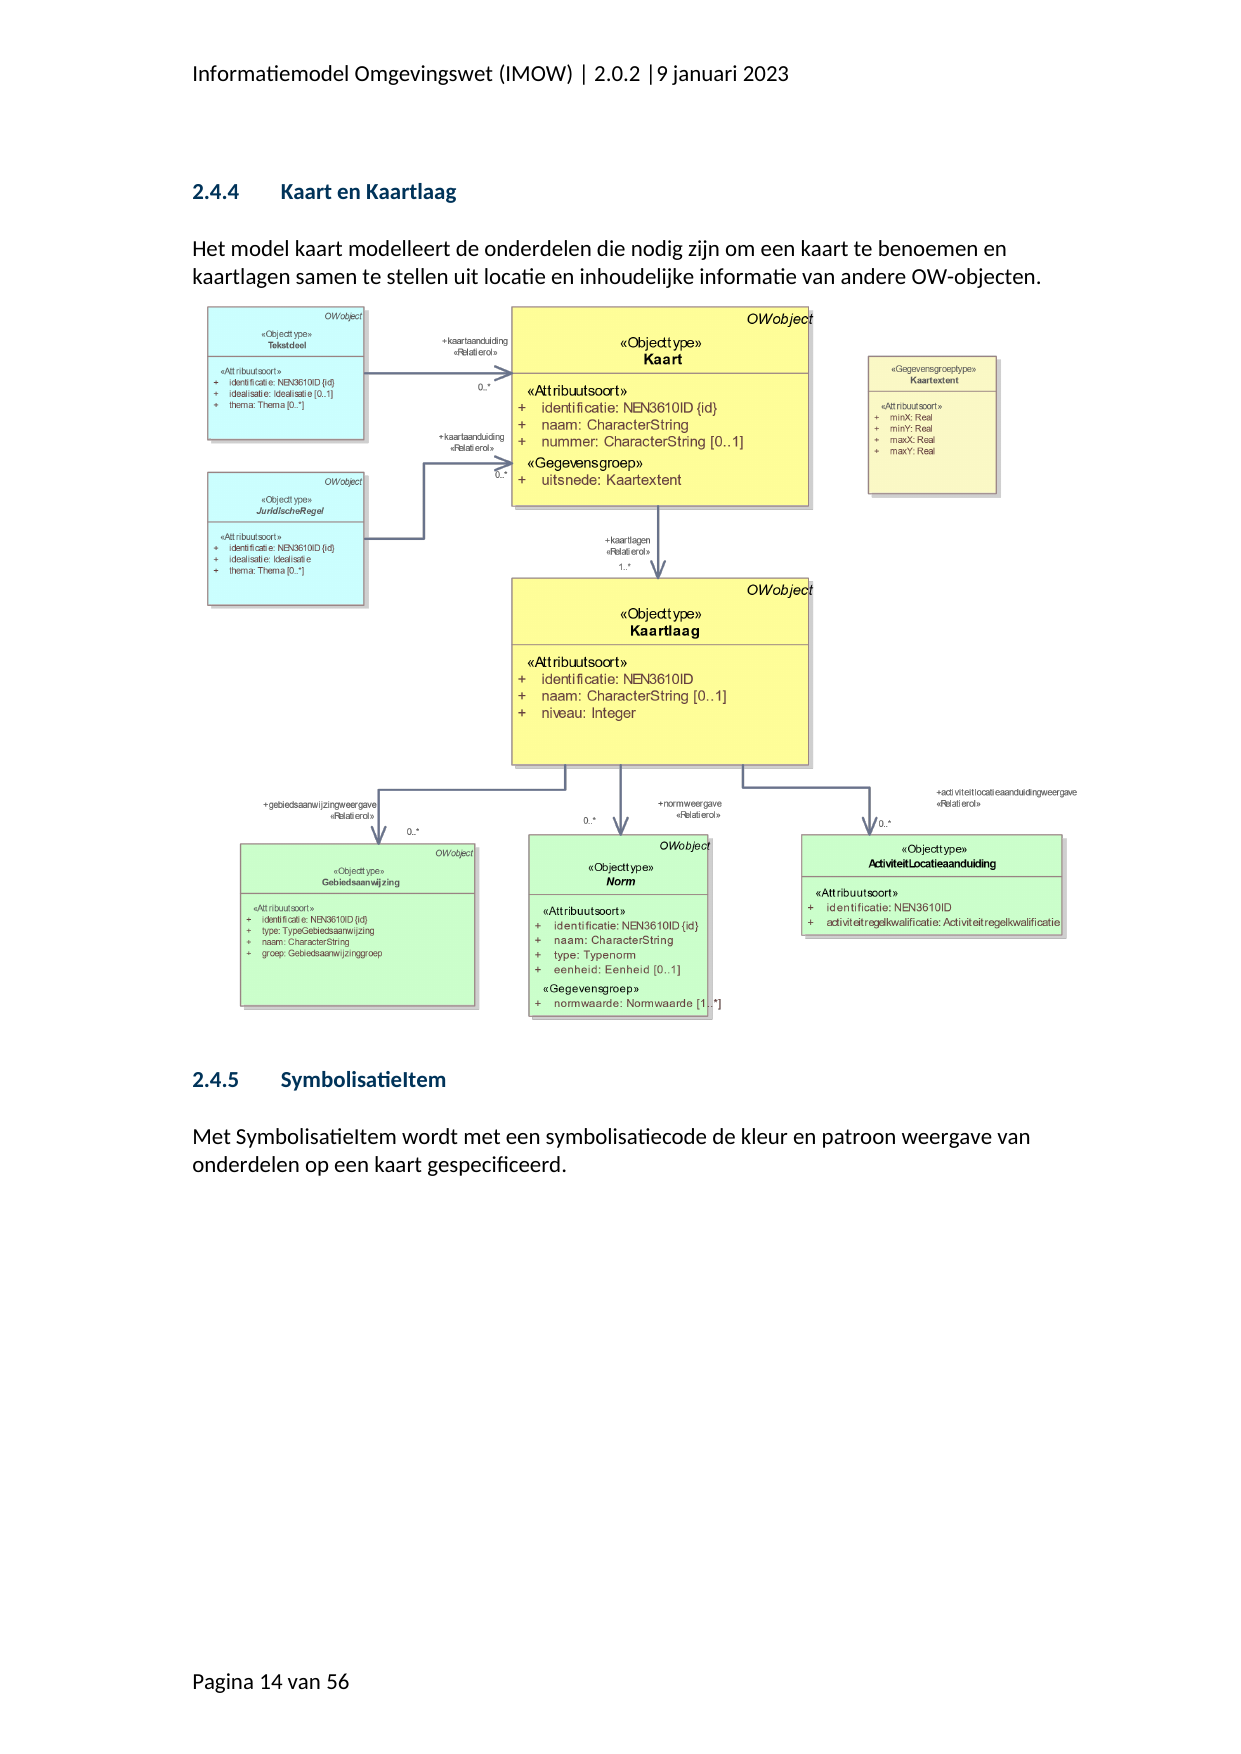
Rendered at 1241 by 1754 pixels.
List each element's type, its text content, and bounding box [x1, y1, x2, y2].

text Het model kaart modelleert de onderdelen die nodig zijn om een kaart te benoemen en kaartlagen samen te stellen uit locatie en inhoudelijke informatie van andere OW-objecten. [192, 234, 1092, 290]
subtitle Kaart en Kaartlaag [192, 177, 1092, 205]
text Met SymbolisatieItem wordt met een symbolisatiecode de kleur en patroon weergave van onderdelen op een kaart gespecificeerd. [192, 1122, 1092, 1178]
subtitle SymbolisatieItem [192, 1065, 1092, 1093]
picture [192, 290, 1093, 1036]
